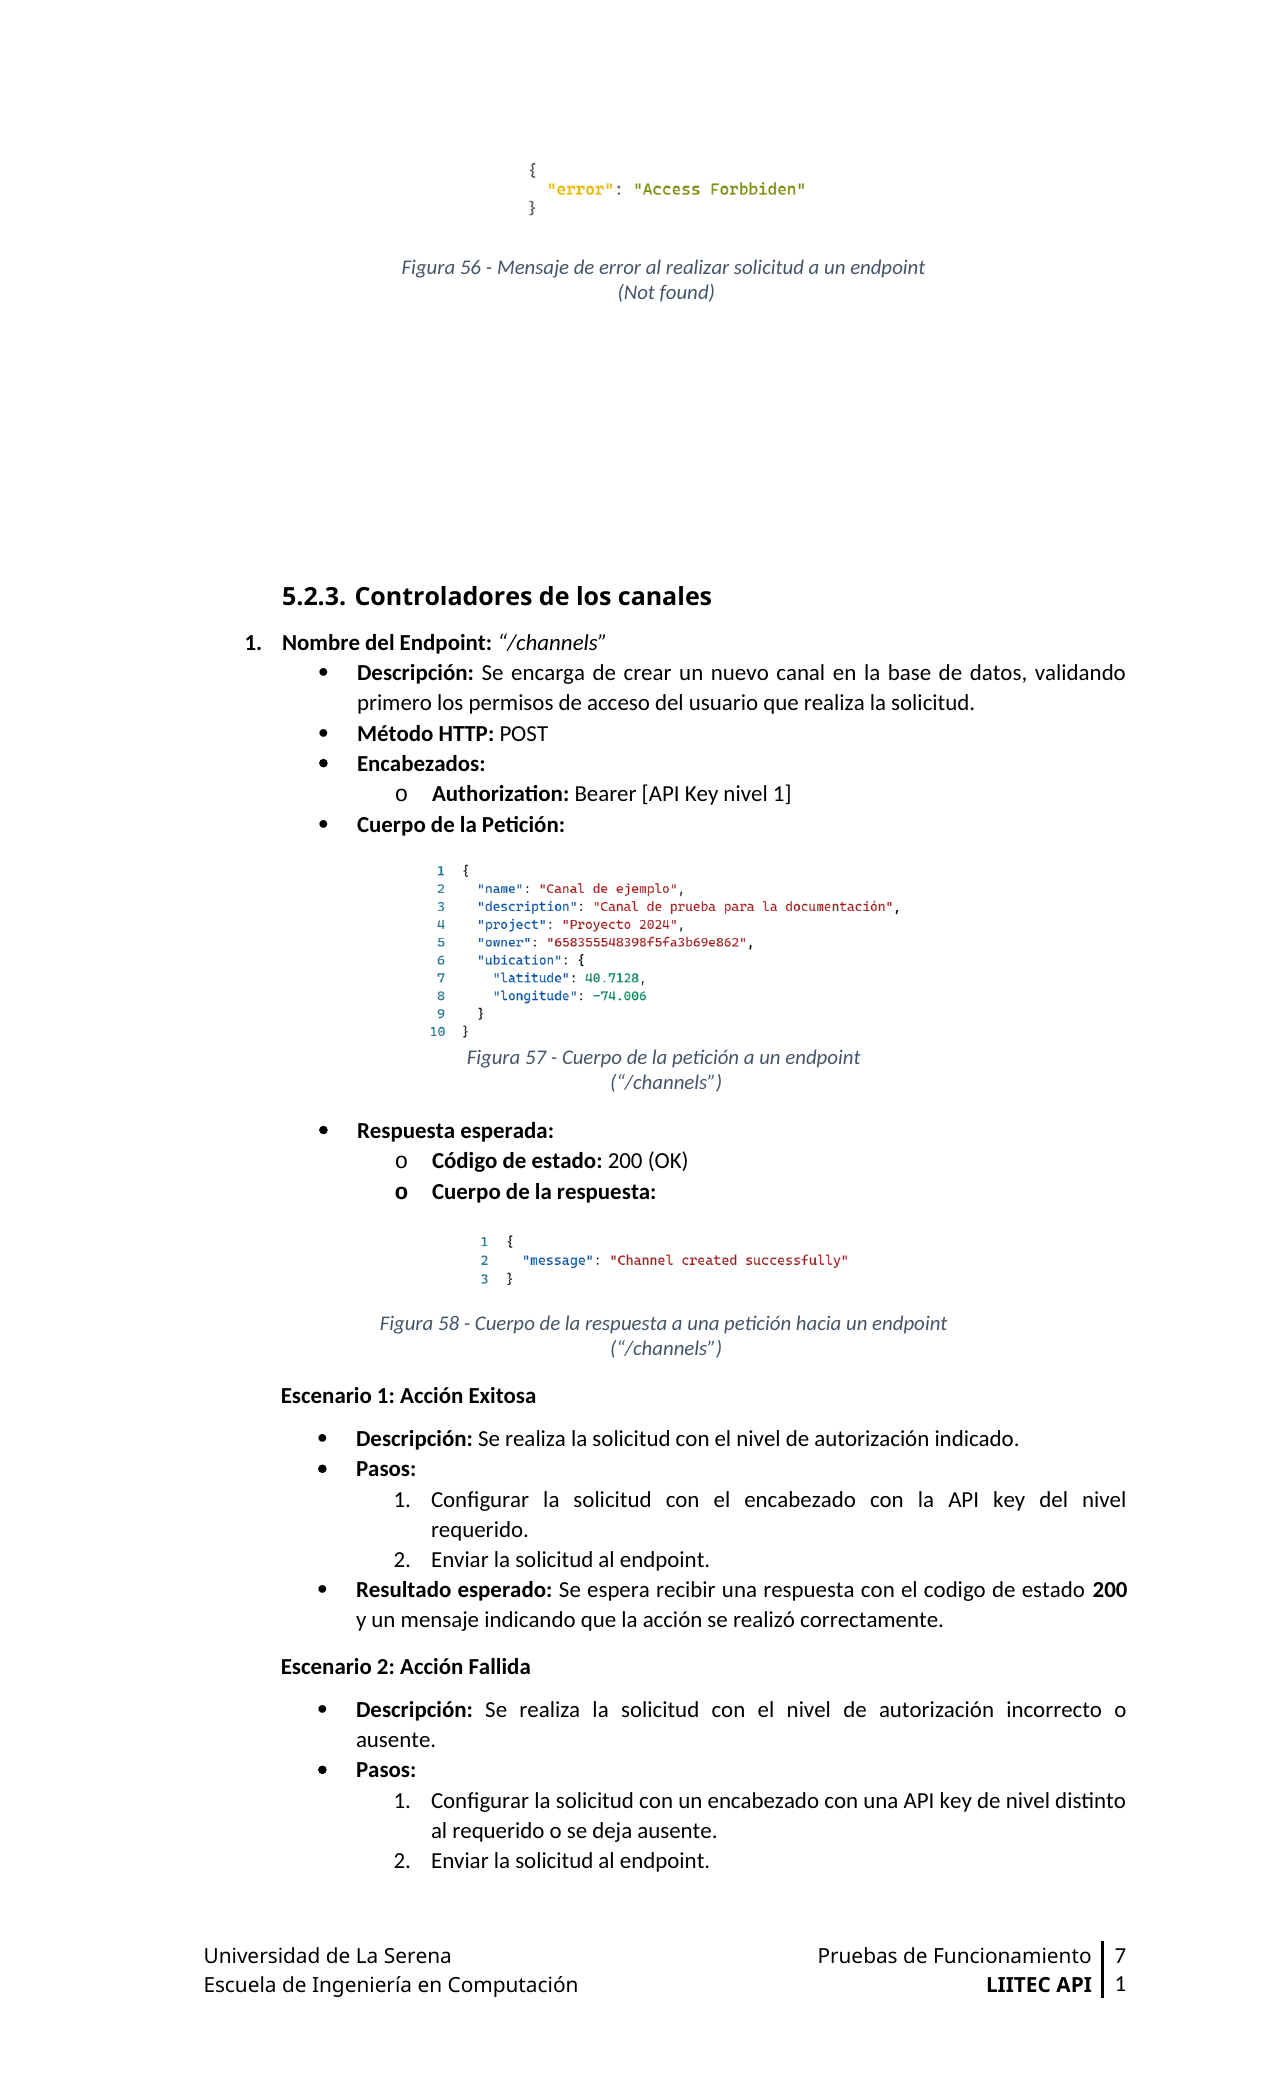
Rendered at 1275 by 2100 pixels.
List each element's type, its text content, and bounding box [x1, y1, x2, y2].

list Pasos: [318, 1454, 1127, 1483]
picture [428, 857, 907, 1042]
picture [472, 1225, 862, 1292]
list Descripción: Se realiza la solicitud con el nivel de autorización incorrecto o ausente. [318, 1695, 1127, 1753]
list Pasos: [318, 1756, 1127, 1784]
picture [517, 147, 817, 236]
list Cuerpo de la Petición: [319, 811, 1127, 838]
subtitle Escenario 2: Acción Fallida [207, 1652, 1127, 1681]
list Cuerpo de la respuesta: [394, 1177, 1127, 1207]
list Enviar la solicitud al endpoint. [393, 1545, 1127, 1573]
list Código de estado: 200 (OK) [394, 1146, 1127, 1175]
list Authorization: Bearer [API Key nivel 1] [394, 779, 1127, 808]
list Configurar la solicitud con un encabezado con una API key de nivel distinto al requerido o se deja ausente. [393, 1786, 1127, 1844]
subtitle Controladores de los canales [282, 579, 1127, 613]
list Enviar la solicitud al endpoint. [393, 1846, 1127, 1874]
text Figura 58 - Cuerpo de la respuesta a una petición hacia un endpoint (“/channels”) [207, 1310, 1127, 1361]
text Figura 57 - Cuerpo de la petición a un endpoint (“/channels”) [207, 1044, 1127, 1095]
list Nombre del Endpoint: “/channels” [244, 628, 1127, 656]
list Configurar la solicitud con el encabezado con la API key del nivel requerido. [393, 1485, 1127, 1543]
text Figura 56 - Mensaje de error al realizar solicitud a un endpoint (Not found) [207, 254, 1127, 305]
list Respuesta esperada: [319, 1116, 1127, 1144]
list Descripción: Se encarga de crear un nuevo canal en la base de datos, validando primero los permisos de acceso del usuario que realiza la solicitud. [319, 658, 1127, 716]
list Descripción: Se realiza la solicitud con el nivel de autorización indicado. [318, 1424, 1127, 1452]
list Resultado esperado: Se espera recibir una respuesta con el codigo de estado 200 y un mensaje indicando que la acción se realizó correctamente. [318, 1575, 1127, 1634]
list Método HTTP: POST [319, 719, 1127, 747]
subtitle Escenario 1: Acción Exitosa [207, 1382, 1127, 1410]
list Encabezados: [319, 749, 1127, 777]
